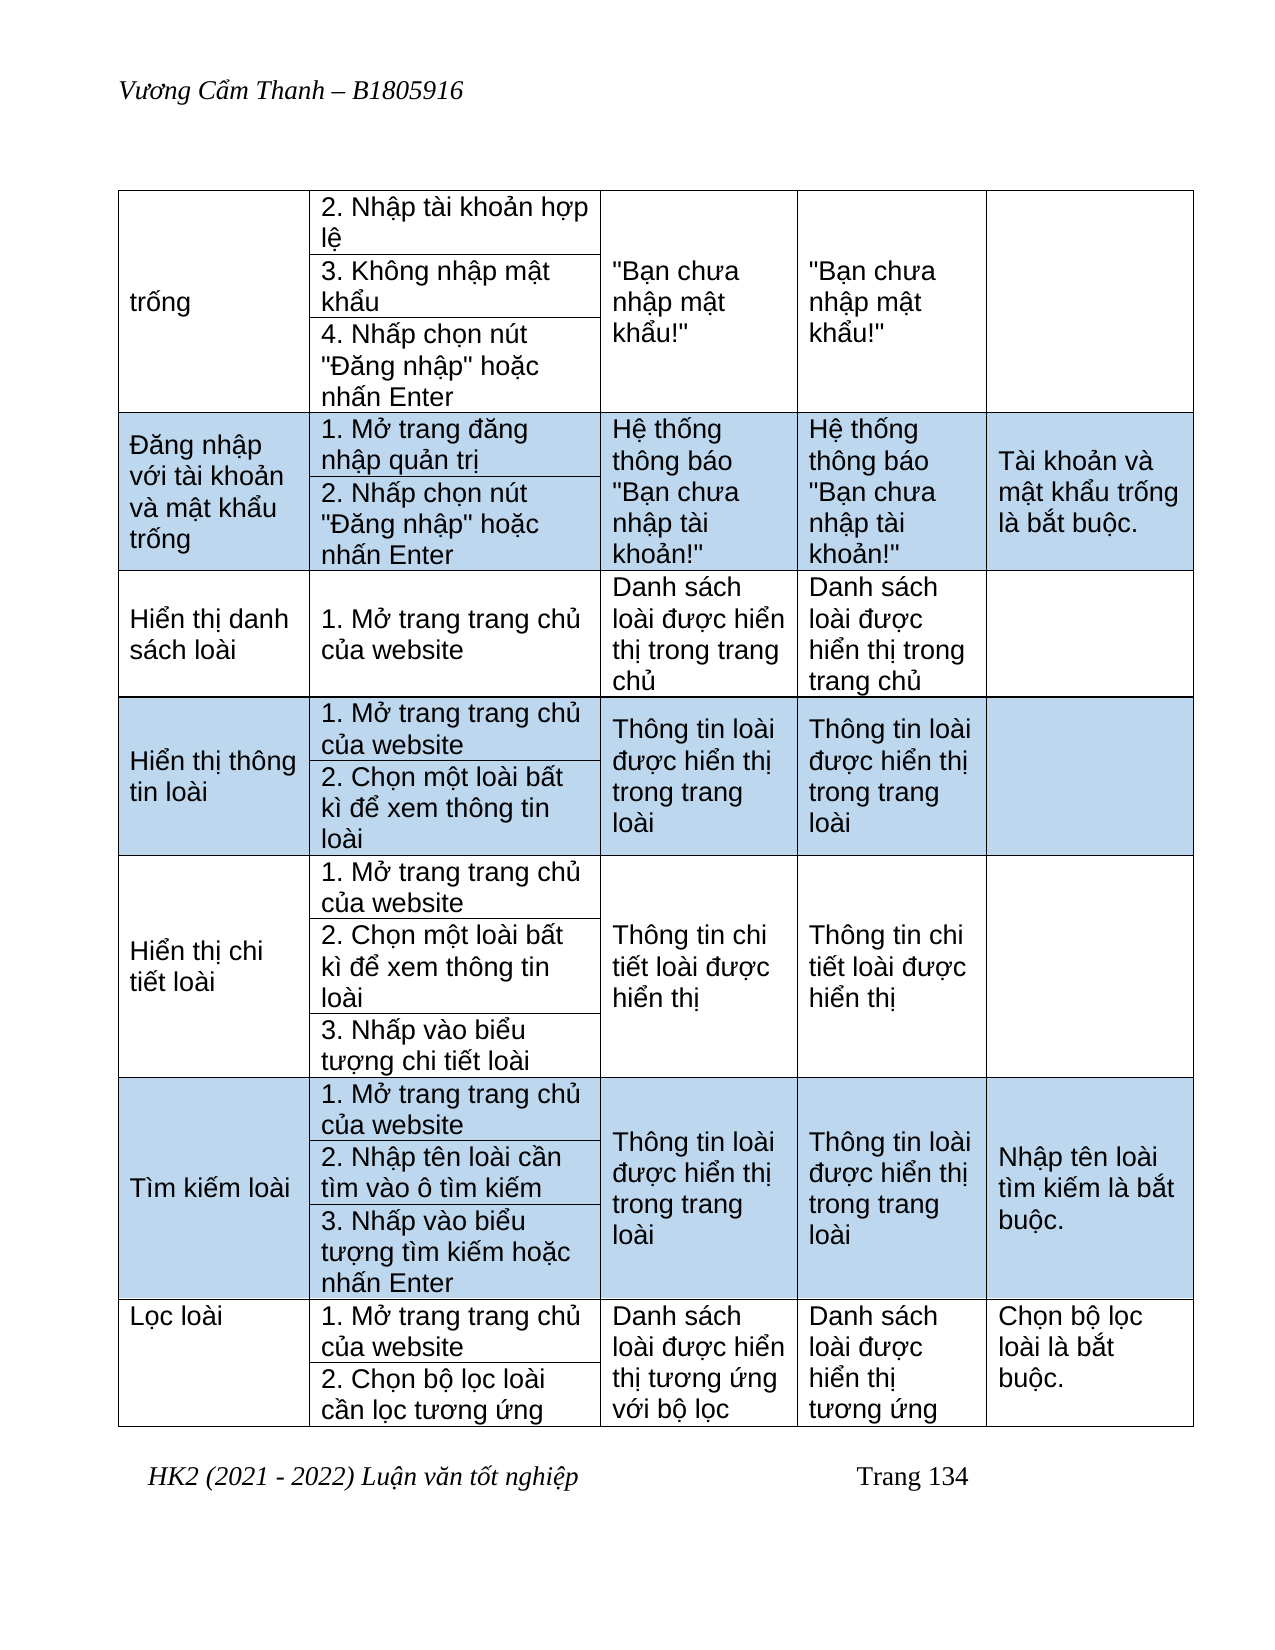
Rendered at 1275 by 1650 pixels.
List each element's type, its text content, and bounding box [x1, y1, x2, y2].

table_cell 2. Chọn một loài bất kì để xem thông tin loài [310, 919, 600, 1013]
table_cell Hiển thị danh sách loài [119, 571, 309, 696]
table_cell 2. Nhập tài khoản hợp lệ [310, 191, 600, 254]
table_cell Thông tin chi tiết loài được hiển thị [798, 856, 986, 1077]
table_cell 2. Nhấp chọn nút "Đăng nhập" hoặc nhấn Enter [310, 477, 600, 570]
table_cell Lọc loài [119, 1300, 309, 1426]
table_cell Danh sách loài được hiển thị tương ứng với bộ lọc được chọn [798, 1300, 986, 1426]
table_cell Chọn bộ lọc loài là bắt buộc. [987, 1300, 1193, 1426]
table_cell Danh sách loài được hiển thị tương ứng với bộ lọc được chọn [601, 1300, 797, 1426]
table_cell 4. Nhấp chọn nút "Đăng nhập" hoặc nhấn Enter [310, 318, 600, 412]
table_cell Tài khoản và mật khẩu trống là bắt buộc. [987, 413, 1193, 570]
table_cell [987, 571, 1193, 696]
table_cell 1. Mở trang đăng nhập quản trị [310, 413, 600, 476]
table_cell 1. Mở trang trang chủ của website [310, 1078, 600, 1140]
table_cell [987, 698, 1193, 855]
table_cell Thông tin loài được hiển thị trong trang loài [798, 1078, 986, 1298]
table_cell 2. Chọn một loài bất kì để xem thông tin loài [310, 761, 600, 855]
table_cell Thông tin loài được hiển thị trong trang loài [601, 1078, 797, 1298]
table_cell [987, 856, 1193, 1077]
table_cell 1. Mở trang trang chủ của website [310, 856, 600, 918]
table_cell 3. Nhấp vào biểu tượng chi tiết loài [310, 1014, 600, 1077]
table_cell Hiển thị thông tin loài [119, 698, 309, 855]
table_cell 1. Mở trang trang chủ của website [310, 571, 600, 696]
table_cell 3. Không nhập mật khẩu [310, 255, 600, 317]
table_cell 2. Nhập tên loài cần tìm vào ô tìm kiếm [310, 1141, 600, 1204]
table_cell Thông tin loài được hiển thị trong trang loài [601, 698, 797, 855]
table_cell Danh sách loài được hiển thị trong trang chủ [798, 571, 986, 696]
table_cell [798, 191, 986, 412]
table_cell Hiển thị chi tiết loài [119, 856, 309, 1077]
table_cell Thông tin chi tiết loài được hiển thị [601, 856, 797, 1077]
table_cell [119, 191, 309, 412]
table_cell Tìm kiếm loài [119, 1078, 309, 1298]
table_cell Hệ thống thông báo "Bạn chưa nhập tài khoản!" [601, 413, 797, 570]
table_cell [601, 191, 797, 412]
table_cell 1. Mở trang trang chủ của website [310, 1300, 600, 1362]
table_cell 2. Chọn bộ lọc loài cần lọc tương ứng [310, 1363, 600, 1426]
table_cell Danh sách loài được hiển thị trong trang chủ [601, 571, 797, 696]
table_cell 1. Mở trang trang chủ của website [310, 698, 600, 760]
table_cell Thông tin loài được hiển thị trong trang loài [798, 698, 986, 855]
table_cell Nhập tên loài tìm kiếm là bắt buộc. [987, 1078, 1193, 1298]
table_cell 3. Nhấp vào biểu tượng tìm kiếm hoặc nhấn Enter [310, 1205, 600, 1298]
table_cell Hệ thống thông báo "Bạn chưa nhập tài khoản!" [798, 413, 986, 570]
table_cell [987, 191, 1193, 412]
table_cell Đăng nhập với tài khoản và mật khẩu trống [119, 413, 309, 570]
